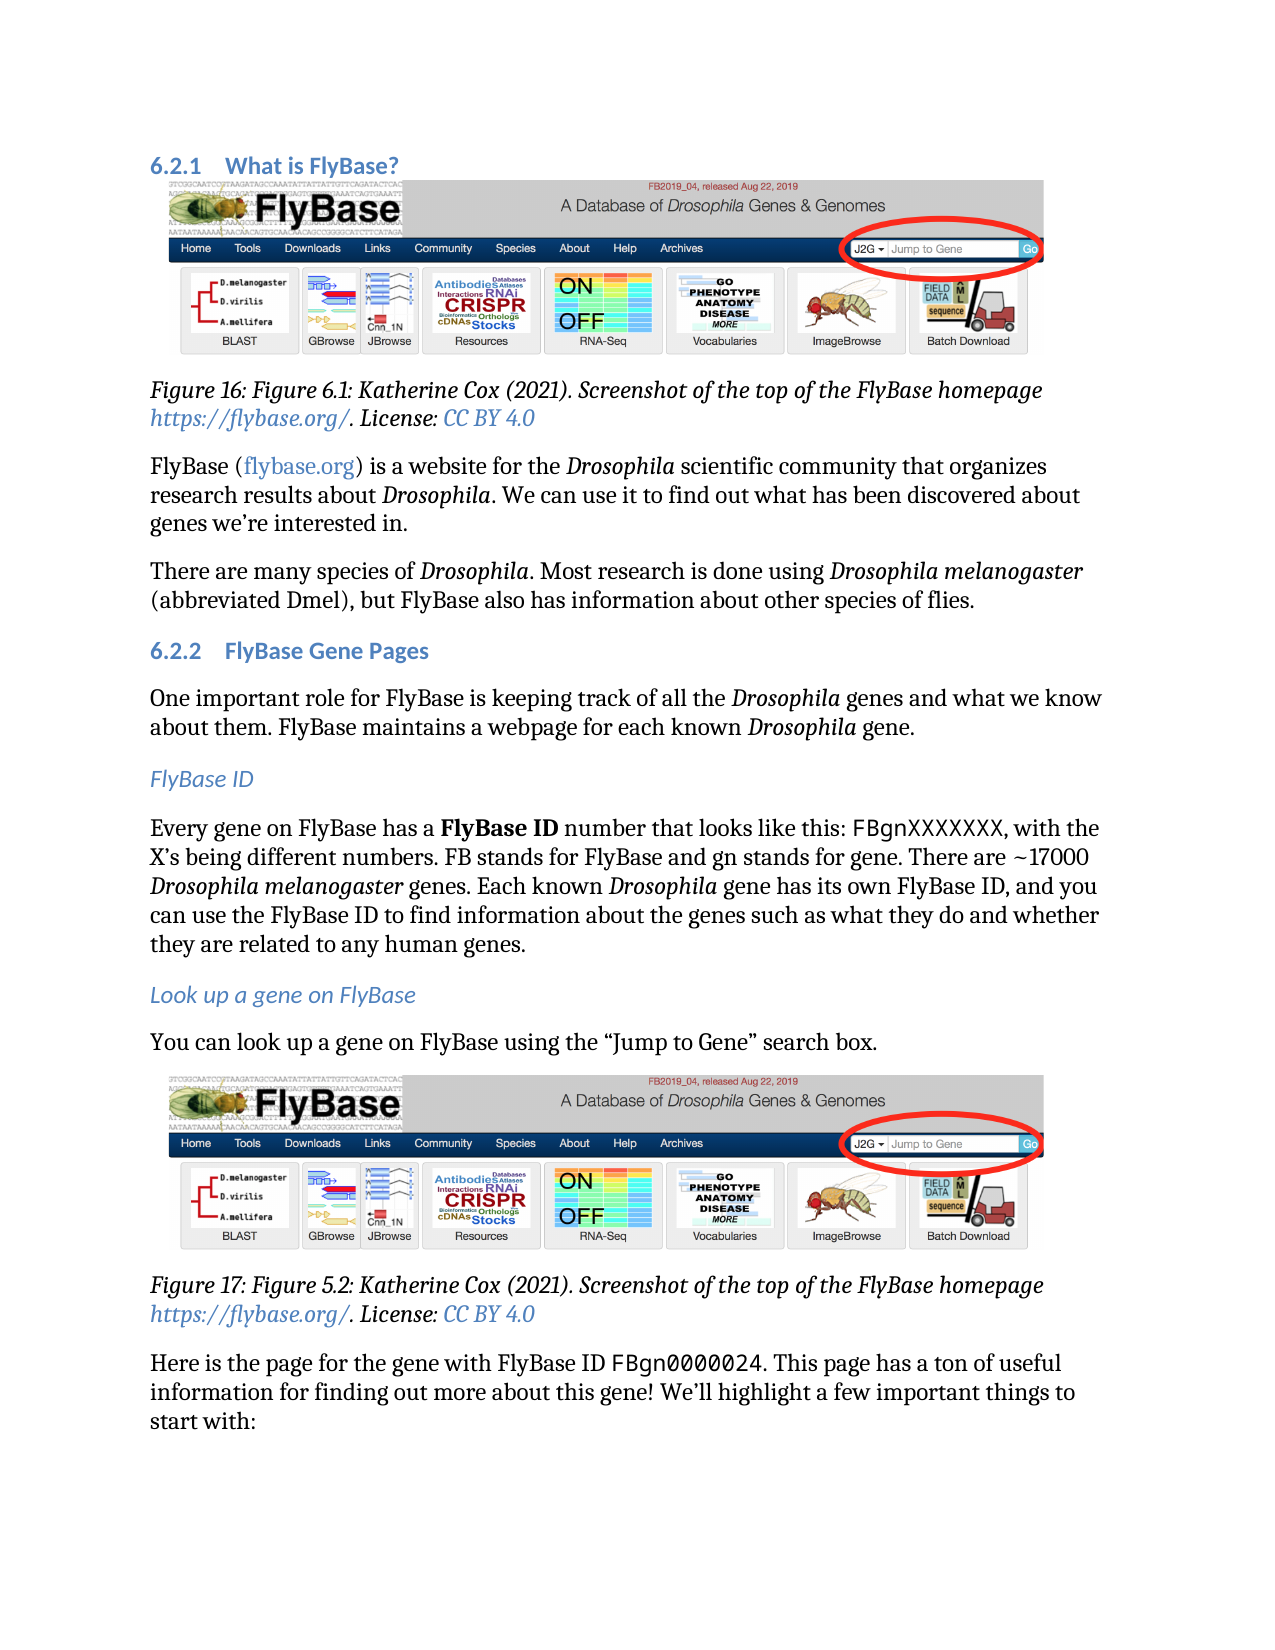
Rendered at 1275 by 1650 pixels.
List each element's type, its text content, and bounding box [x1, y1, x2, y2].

text Here is the page for the gene with FlyBase ID FBgn0000024. This page has a ton of useful information for finding out more about this gene! We’ll highlight a few important things to start with: [150, 1347, 1125, 1436]
text You can look up a gene on FlyBase using the “Jump to Gene” search box. [150, 1028, 1125, 1057]
subtitle 6.2.1 What is FlyBase? [150, 150, 1125, 181]
text Every gene on FlyBase has a FlyBase ID number that looks like this: FBgnXXXXXXX, with the X’s being different numbers. FB stands for FlyBase and gn stands for gene. There are ~17000 Drosophila melanogaster genes. Each known Drosophila gene has its own FlyBase ID, and you can use the FlyBase ID to find information about the genes such as what they do and whether they are related to any human genes. [150, 812, 1125, 958]
picture [168, 180, 1044, 355]
subtitle FlyBase ID [150, 763, 1125, 793]
subtitle Look up a gene on FlyBase [150, 979, 1125, 1009]
subtitle 6.2.2 FlyBase Gene Pages [150, 635, 1125, 666]
text One important role for FlyBase is keeping track of all the Drosophila genes and what we know about them. FlyBase maintains a webpage for each known Drosophila gene. [150, 684, 1125, 742]
text There are many species of Drosophila. Most research is done using Drosophila melanogaster (abbreviated Dmel), but FlyBase also has information about other species of flies. [150, 557, 1125, 614]
text FlyBase (flybase.org) is a website for the Drosophila scientific community that organizes research results about Drosophila. We can use it to find out what has been discovered about genes we’re interested in. [150, 452, 1125, 538]
picture [168, 1075, 1044, 1250]
